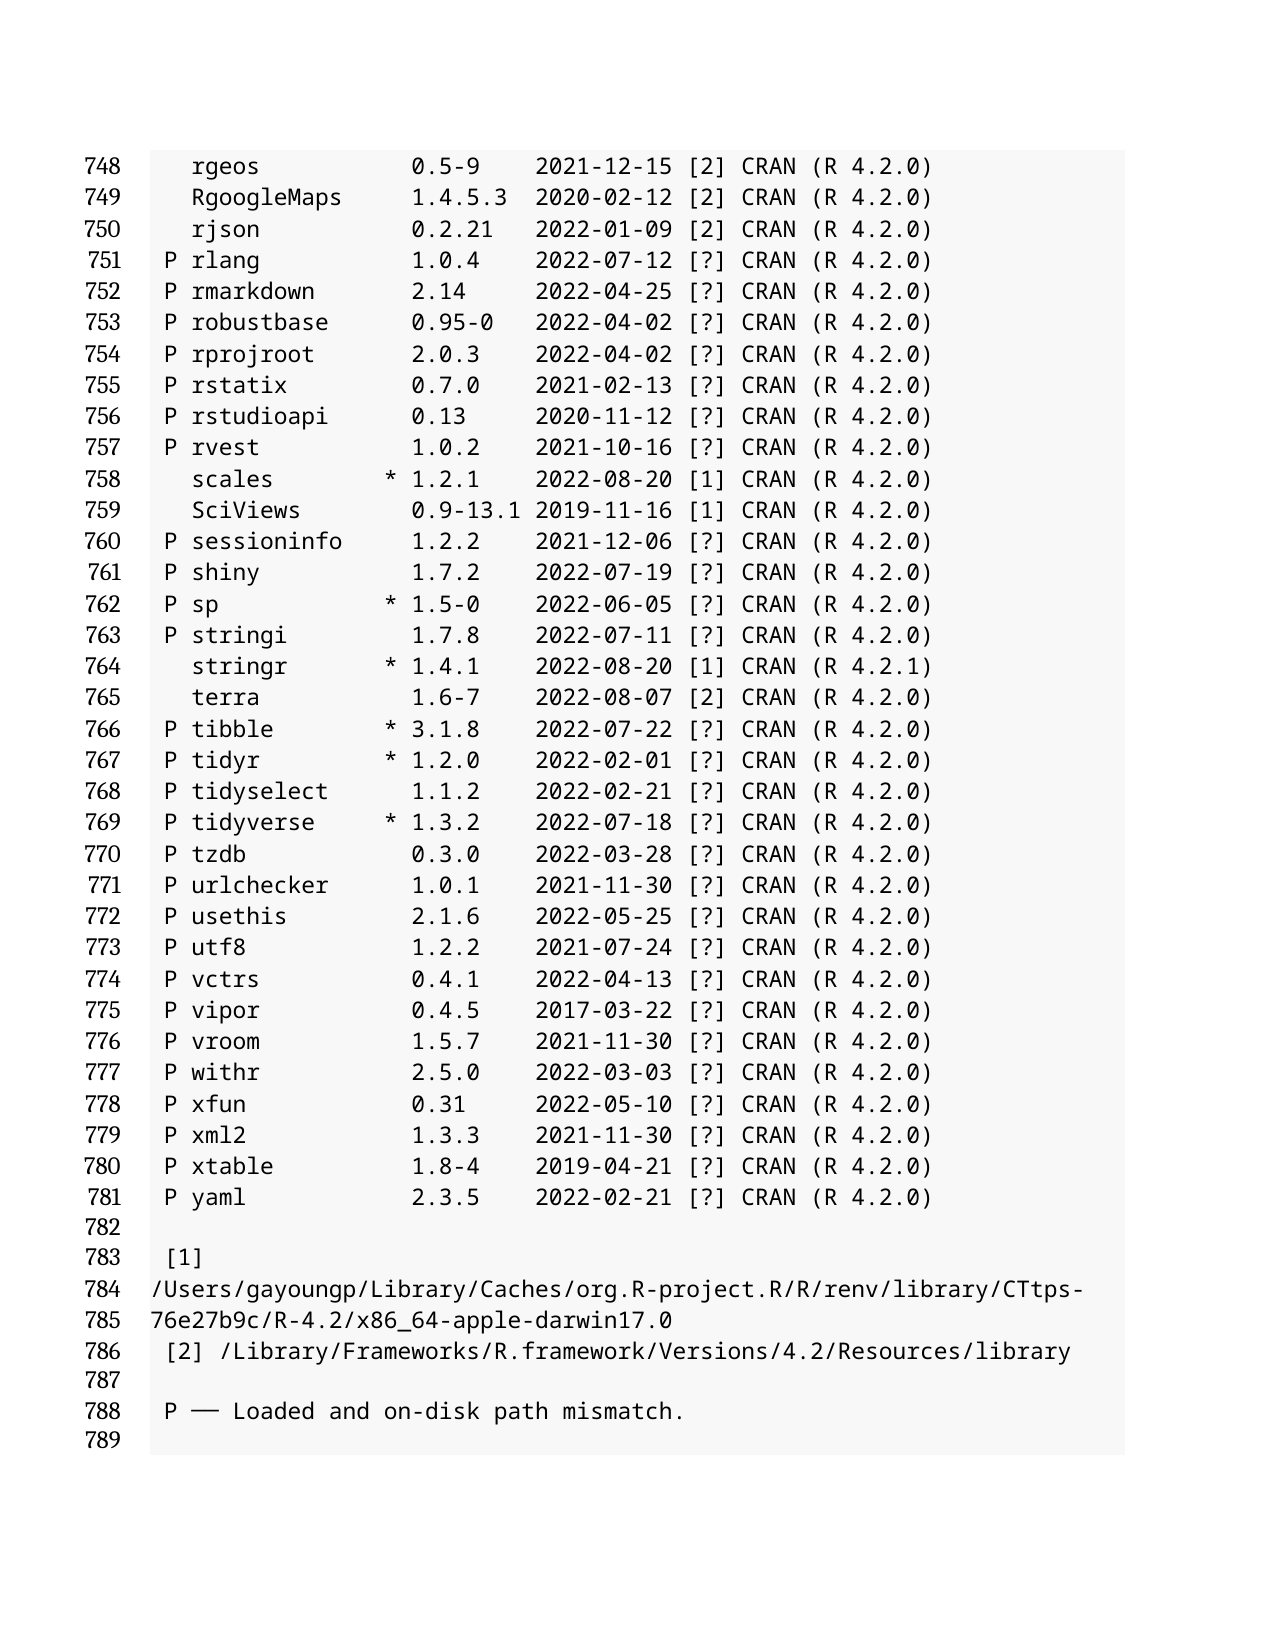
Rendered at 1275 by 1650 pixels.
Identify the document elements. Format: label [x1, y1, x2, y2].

text [150, 150, 1125, 1455]
